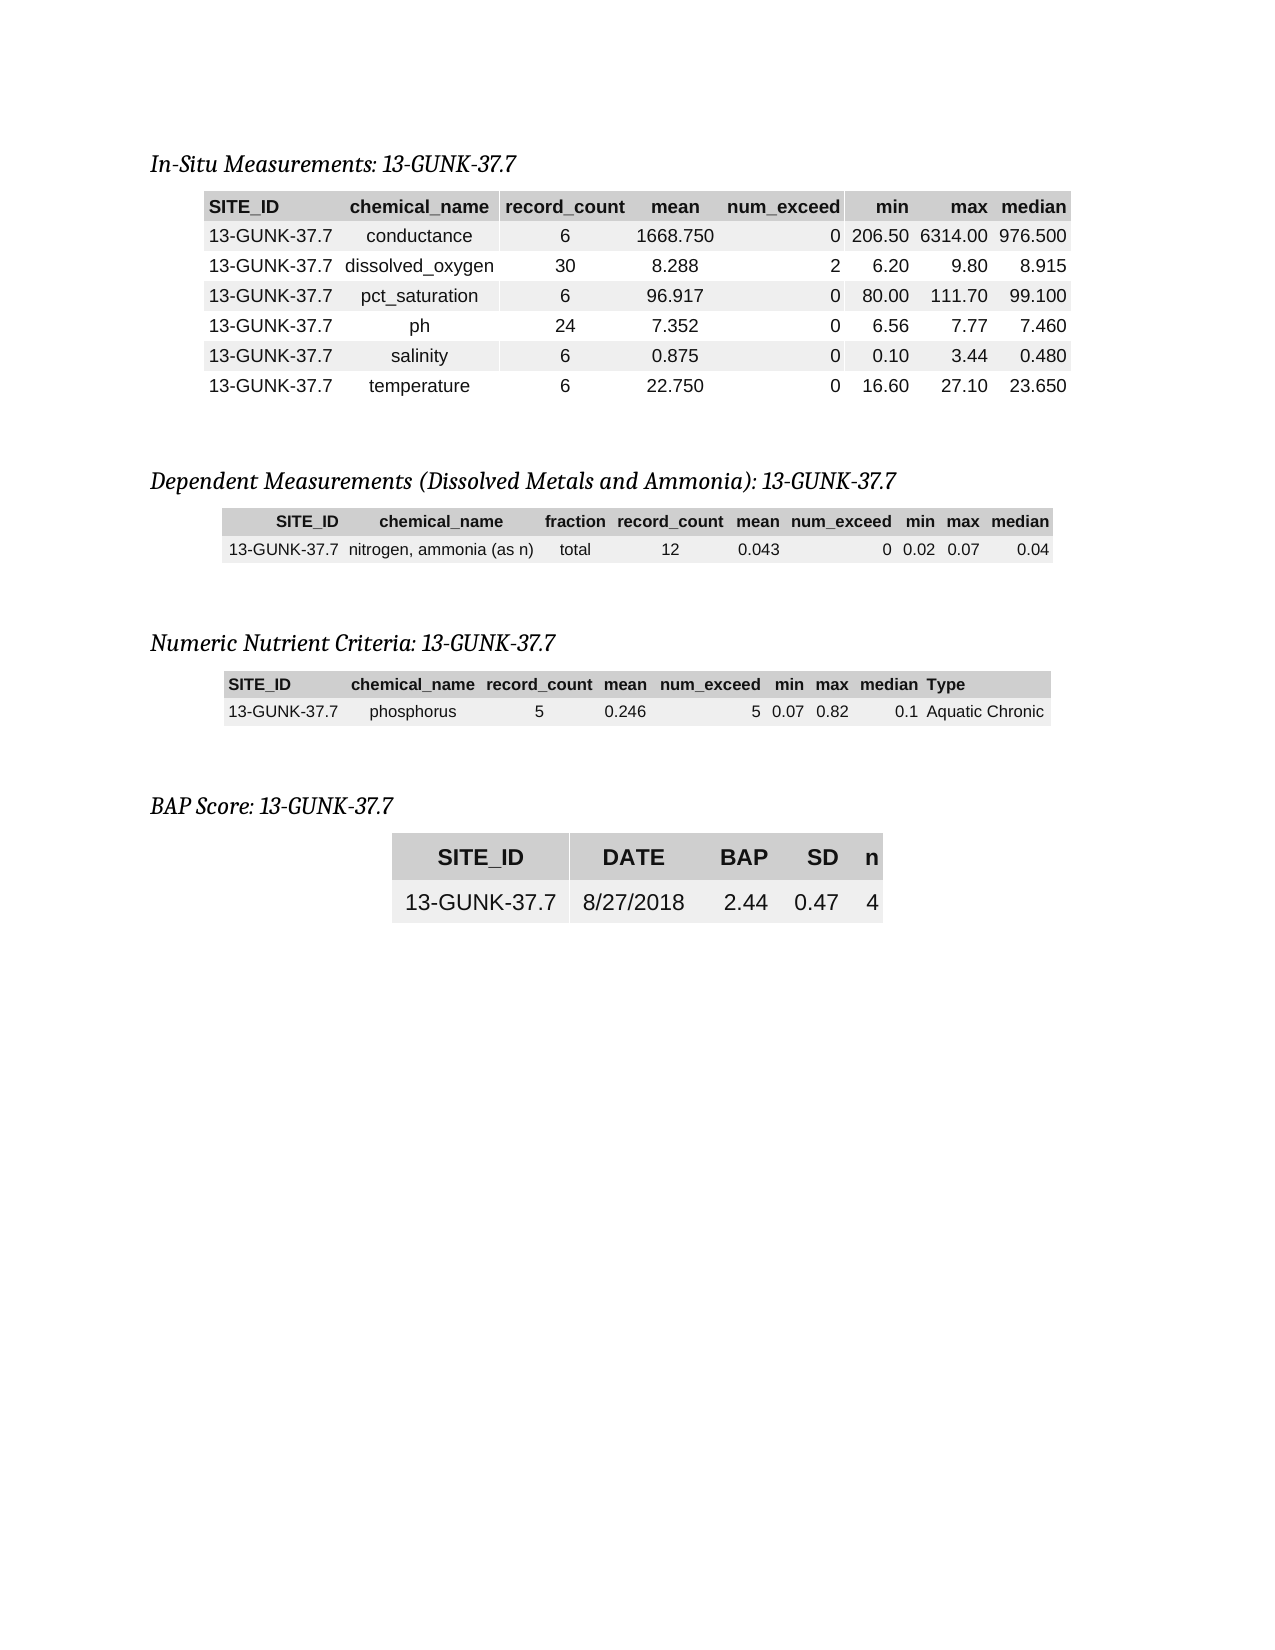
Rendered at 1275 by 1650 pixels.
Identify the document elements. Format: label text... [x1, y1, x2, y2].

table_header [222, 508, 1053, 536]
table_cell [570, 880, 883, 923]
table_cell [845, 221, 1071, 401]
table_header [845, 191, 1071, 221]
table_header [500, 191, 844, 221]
text BAP Score: 13-GUNK-37.7 [150, 792, 1125, 821]
text Numeric Nutrient Criteria: 13-GUNK-37.7 [150, 629, 1125, 658]
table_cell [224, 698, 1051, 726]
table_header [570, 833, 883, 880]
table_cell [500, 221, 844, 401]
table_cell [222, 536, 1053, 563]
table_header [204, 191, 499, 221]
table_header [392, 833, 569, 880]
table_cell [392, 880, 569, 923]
text In-Situ Measurements: 13-GUNK-37.7 [150, 150, 1125, 179]
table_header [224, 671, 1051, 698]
text Dependent Measurements (Dissolved Metals and Ammonia): 13-GUNK-37.7 [150, 467, 1125, 496]
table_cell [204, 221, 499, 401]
